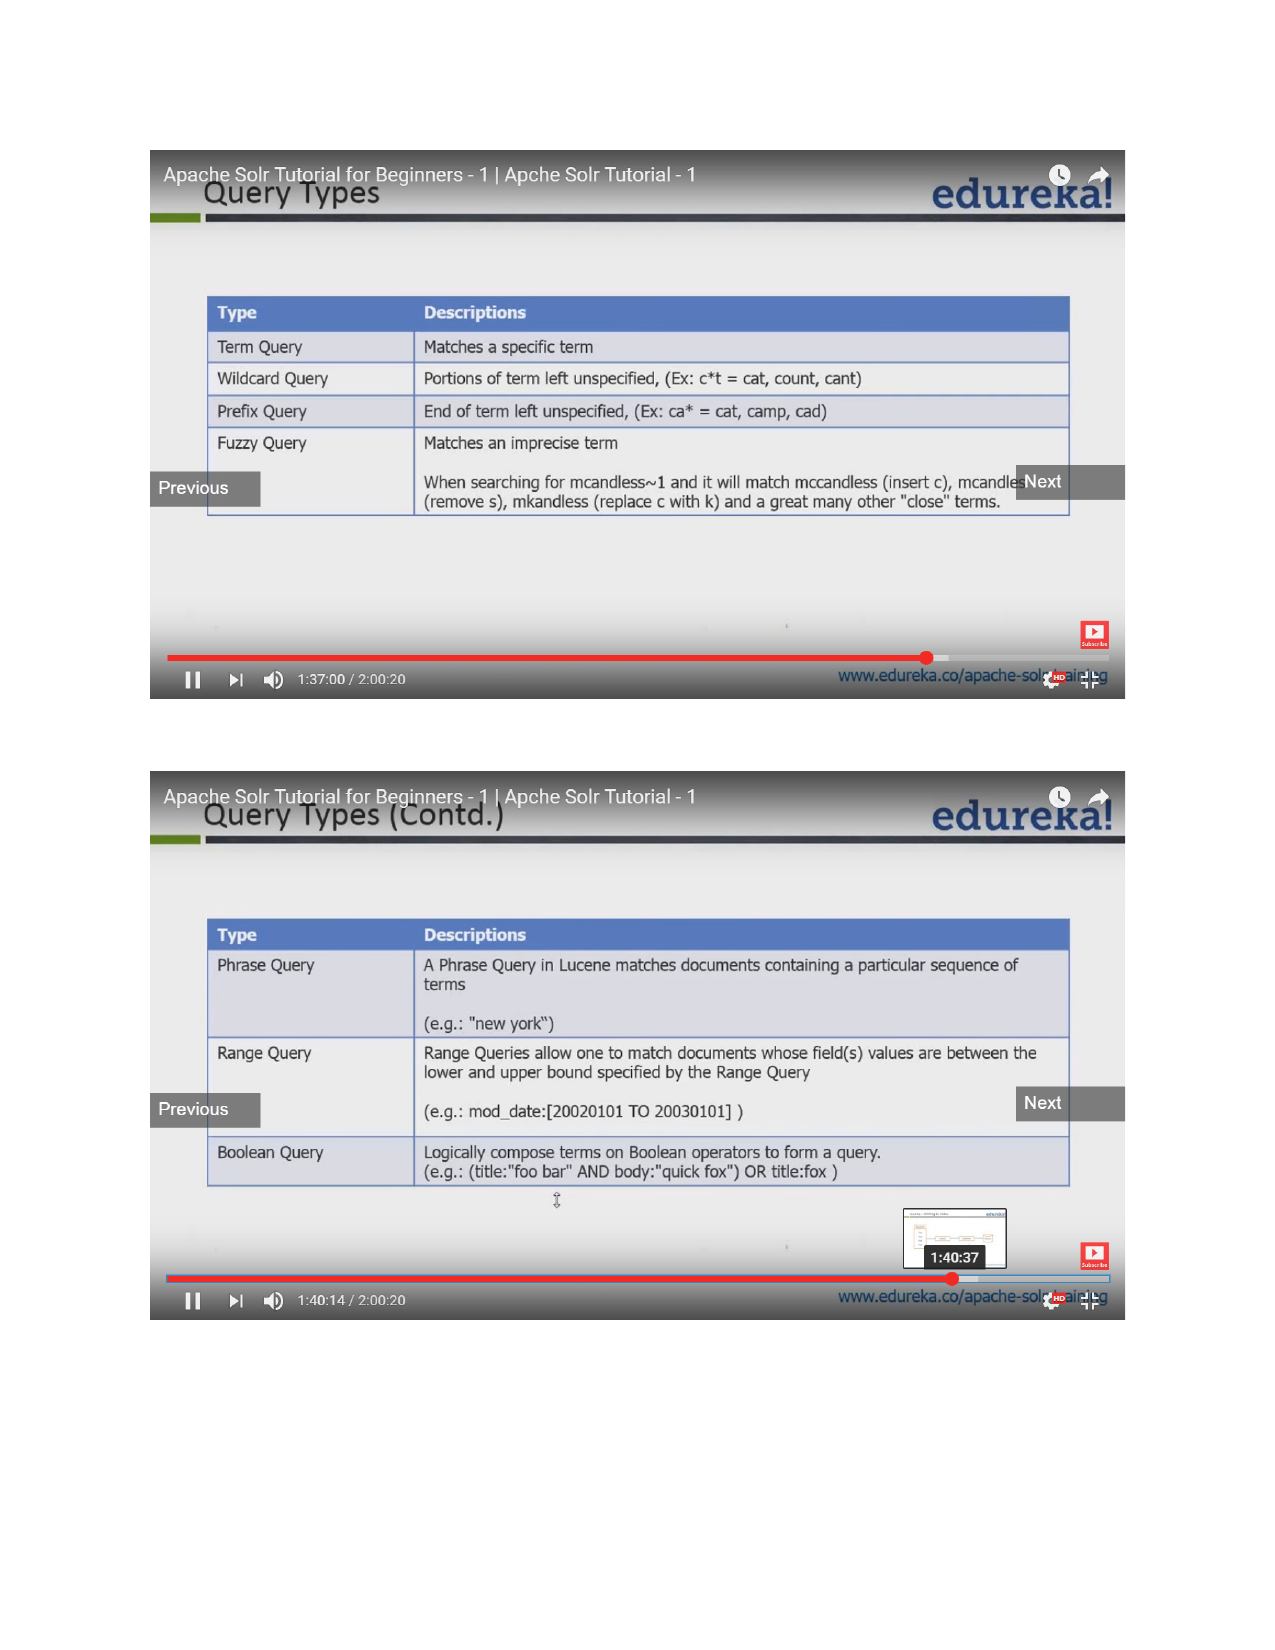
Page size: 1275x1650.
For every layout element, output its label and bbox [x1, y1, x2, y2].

picture [150, 150, 1125, 699]
picture [150, 771, 1125, 1320]
